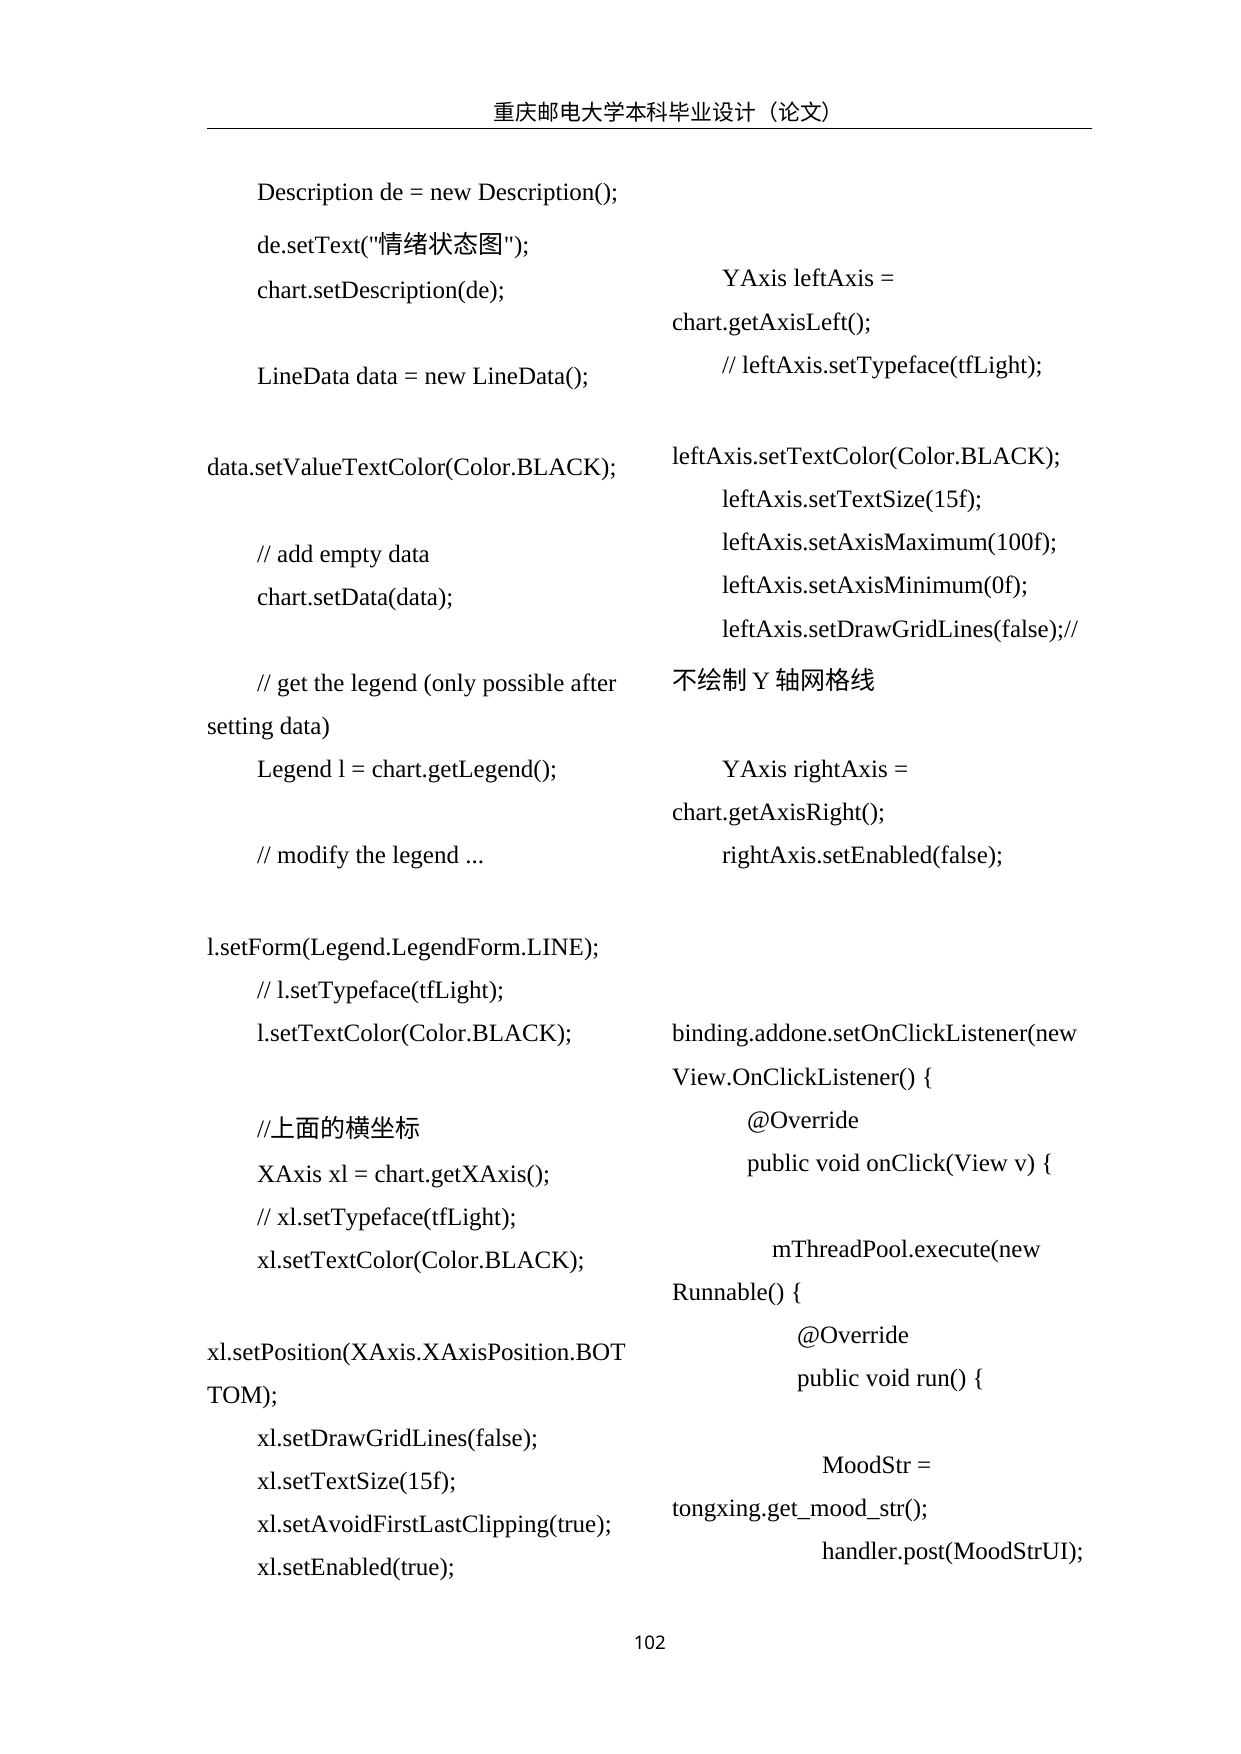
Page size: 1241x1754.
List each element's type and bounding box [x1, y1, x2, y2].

text [672, 177, 1092, 1565]
text [207, 177, 627, 1581]
